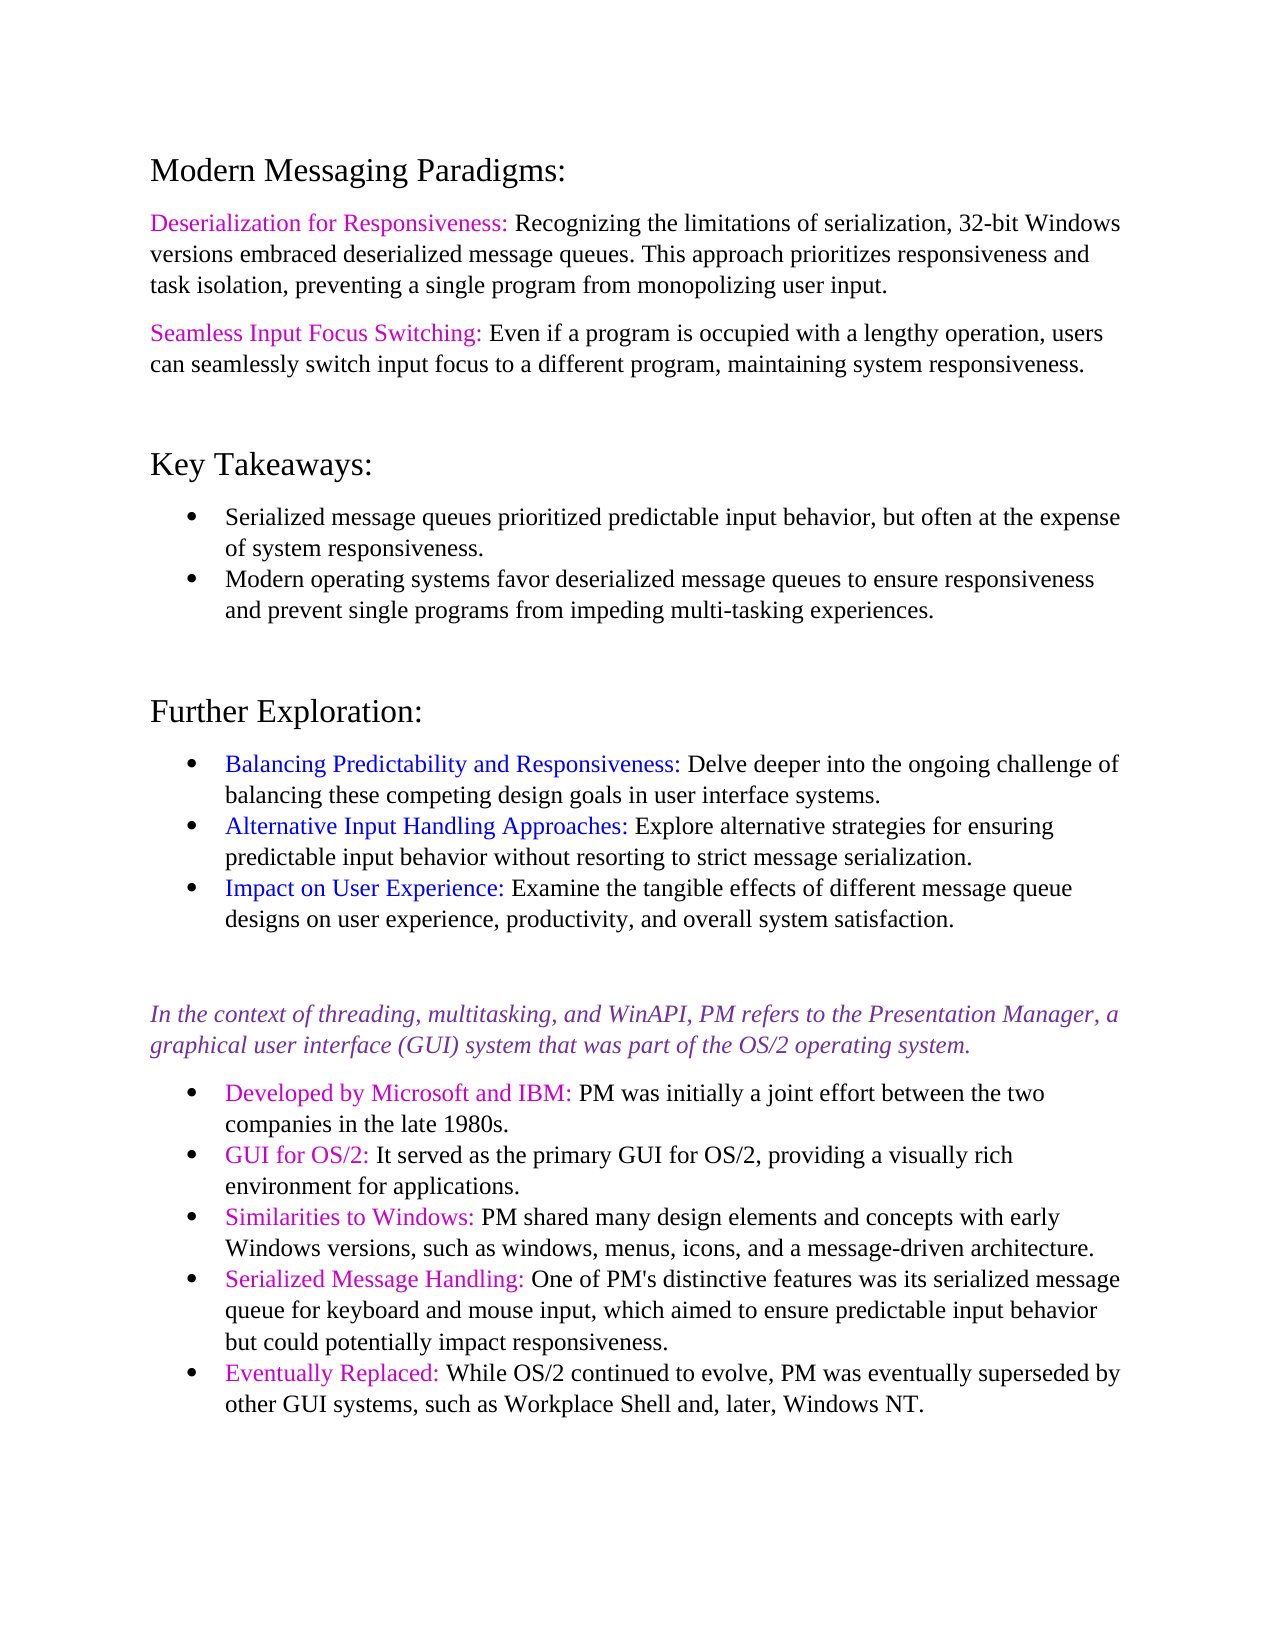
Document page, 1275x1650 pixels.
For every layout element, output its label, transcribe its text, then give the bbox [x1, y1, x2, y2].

text Deserialization for Responsiveness: Recognizing the limitations of serialization, 32-bit Windows versions embraced deserialized message queues. This approach prioritizes responsiveness and task isolation, preventing a single program from monopolizing user input. [150, 208, 1125, 299]
list Similarities to Windows: PM shared many design elements and concepts with early Windows versions, such as windows, menus, icons, and a message-driven architecture. [187, 1202, 1125, 1262]
list Balancing Predictability and Responsiveness: Delve deeper into the ongoing challenge of balancing these competing design goals in user interface systems. [187, 749, 1125, 809]
text Modern Messaging Paradigms: [150, 150, 1125, 188]
list Serialized Message Handling: One of PM's distinctive features was its serialized message queue for keyboard and mouse input, which aimed to ensure predictable input behavior but could potentially impact responsiveness. [187, 1264, 1125, 1355]
text Seamless Input Focus Switching: Even if a program is occupied with a lengthy operation, users can seamlessly switch input focus to a different program, maintaining system responsiveness. [150, 318, 1125, 378]
text Key Takeaways: [150, 444, 1125, 483]
list Impact on User Experience: Examine the tangible effects of different message queue designs on user experience, productivity, and overall system satisfaction. [187, 873, 1125, 933]
text In the context of threading, multitasking, and WinAPI, PM refers to the Presentation Manager, a graphical user interface (GUI) system that was part of the OS/2 operating system. [150, 999, 1125, 1059]
list Eventually Replaced: While OS/2 continued to evolve, PM was eventually superseded by other GUI systems, such as Workplace Shell and, later, Windows NT. [187, 1358, 1125, 1417]
list GUI for OS/2: It served as the primary GUI for OS/2, providing a visually rich environment for applications. [187, 1140, 1125, 1200]
list Alternative Input Handling Approaches: Explore alternative strategies for ensuring predictable input behavior without resorting to strict message serialization. [187, 811, 1125, 871]
list Modern operating systems favor deserialized message queues to ensure responsiveness and prevent single programs from impeding multi-tasking experiences. [187, 564, 1125, 624]
list Developed by Microsoft and IBM: PM was initially a joint effort between the two companies in the late 1980s. [187, 1078, 1125, 1138]
list Serialized message queues prioritized predictable input behavior, but often at the expense of system responsiveness. [187, 502, 1125, 562]
text Further Exploration: [150, 691, 1125, 729]
